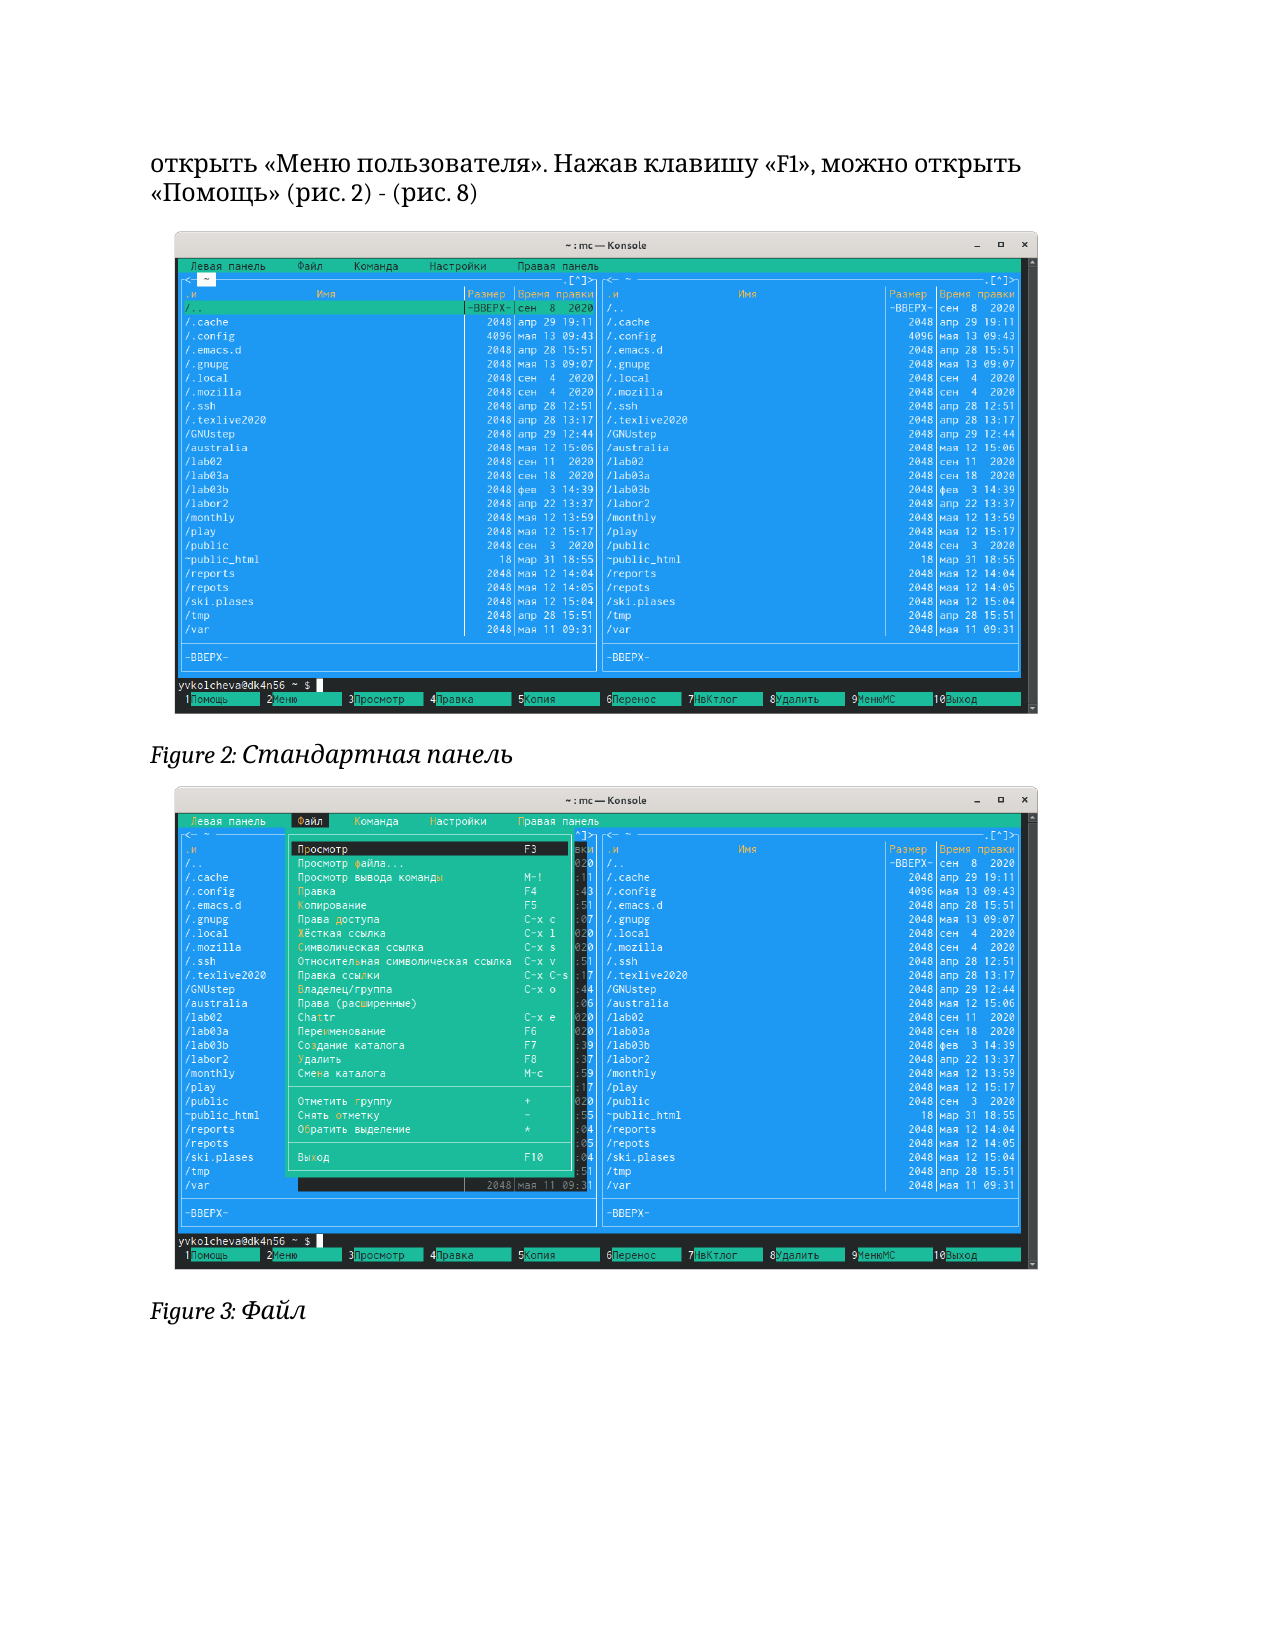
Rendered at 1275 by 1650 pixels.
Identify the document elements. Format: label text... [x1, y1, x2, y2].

text Figure 3: Файл [150, 1297, 1125, 1325]
picture [168, 782, 1044, 1276]
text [150, 150, 1125, 207]
text Figure 2: Стандартная панель [150, 741, 1125, 769]
picture [168, 226, 1044, 720]
